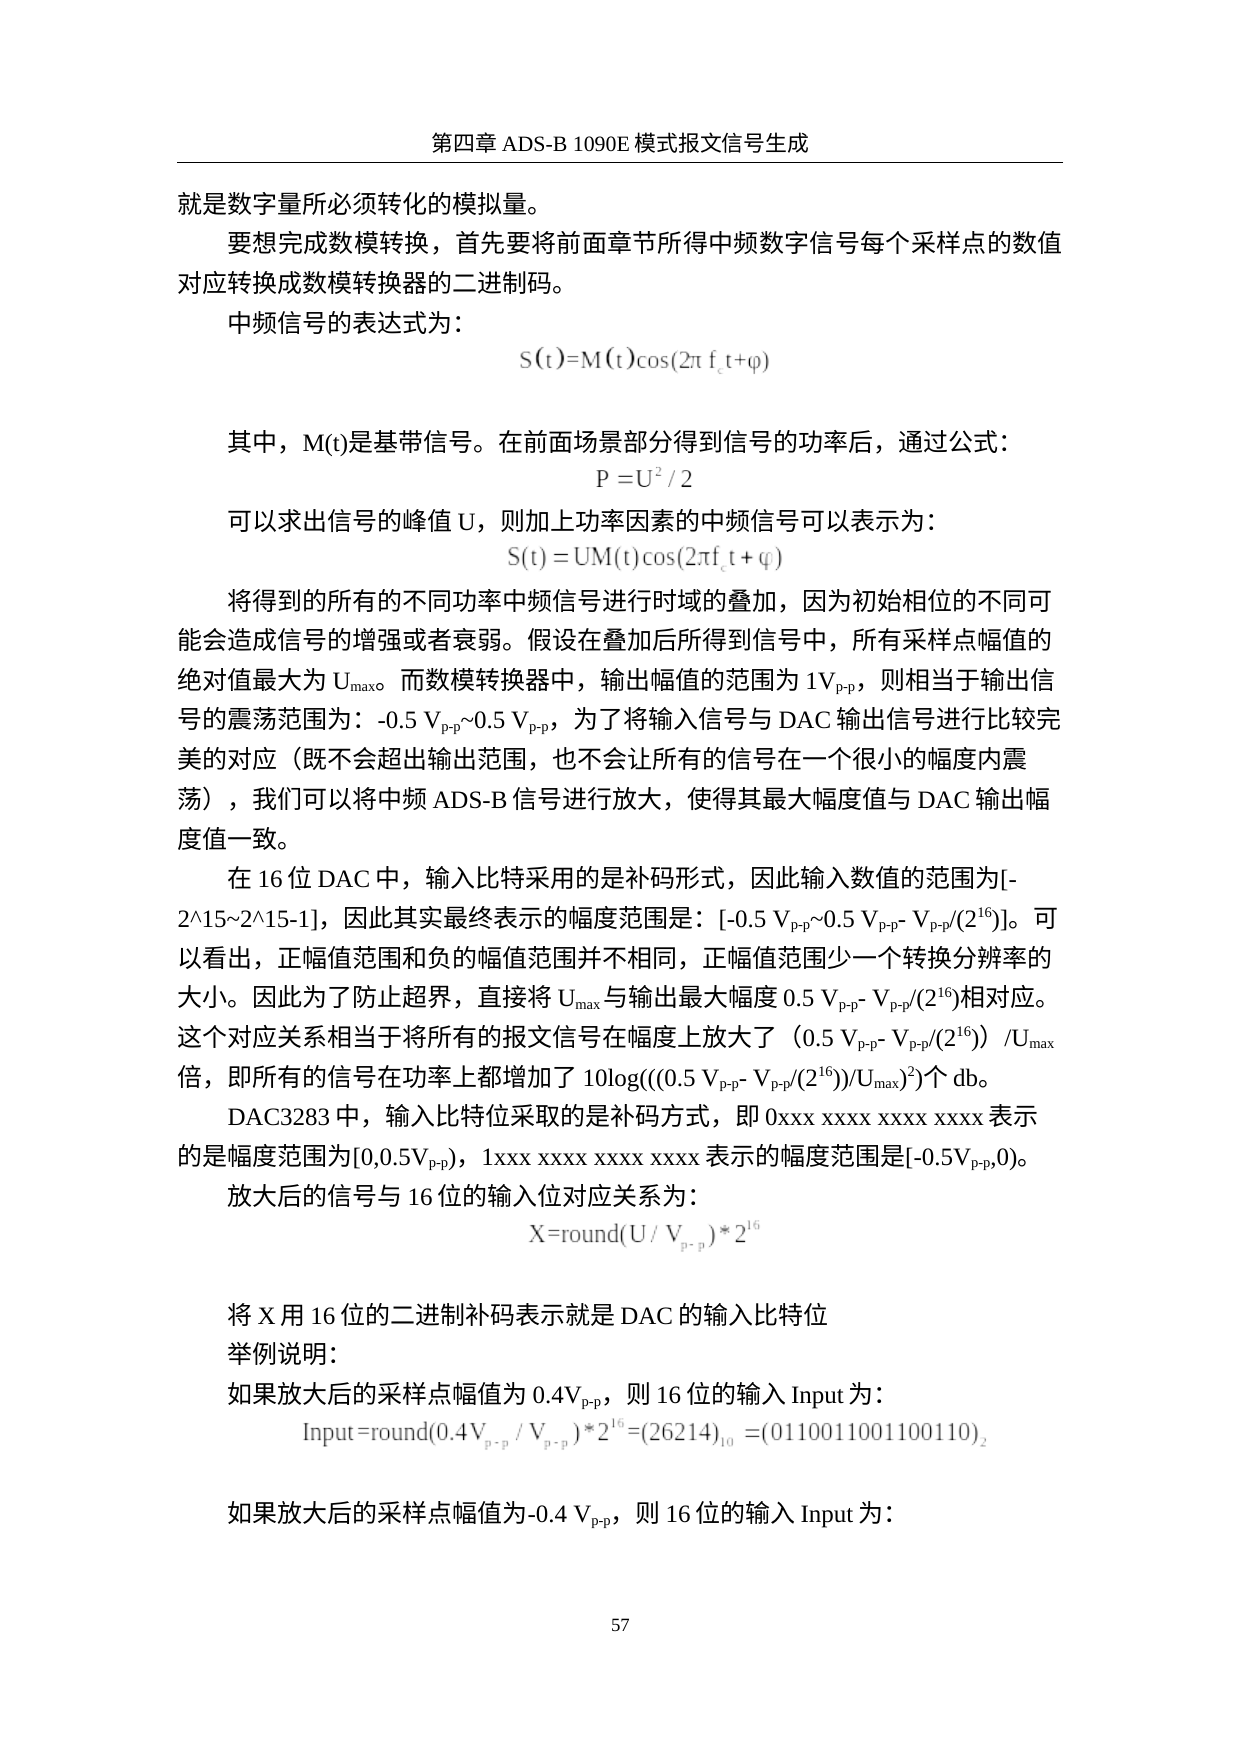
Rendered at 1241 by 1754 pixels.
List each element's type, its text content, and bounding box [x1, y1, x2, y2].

text 将得到的所有的不同功率中频信号进行时域的叠加，因为初始相位的不同可能会造成信号的增强或者衰弱。假设在叠加后所得到信号中，所有采样点幅值的绝对值最大为Umax。而数模转换器中，输出幅值的范围为1Vp-p，则相当于输出信号的震荡范围为：-0.5 Vp-p~0.5 Vp-p，为了将输入信号与DAC输出信号进行比较完美的对应（既不会超出输出范围，也不会让所有的信号在一个很小的幅度内震荡），我们可以将中频ADS-B信号进行放大，使得其最大幅度值与DAC输出幅度值一致。 [177, 579, 1063, 857]
text 中频信号的表达式为： [177, 301, 1063, 341]
text 举例说明： [177, 1333, 1063, 1373]
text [177, 182, 1063, 222]
text 如果放大后的采样点幅值为-0.4 Vp-p，则16位的输入Input为： [177, 1492, 1063, 1532]
text DAC3283中，输入比特位采取的是补码方式，即0xxx xxxx xxxx xxxx表示的是幅度范围为[0,0.5Vp-p)，1xxx xxxx xxxx xxxx表示的幅度范围是[-0.5Vp-p,0)。 [177, 1095, 1063, 1174]
text 其中，M(t)是基带信号。在前面场景部分得到信号的功率后，通过公式： [177, 421, 1063, 460]
text 在16位DAC中，输入比特采用的是补码形式，因此输入数值的范围为[-2^15~2^15-1]，因此其实最终表示的幅度范围是：[-0.5 Vp-p~0.5 Vp-p- Vp-p/(216)]。可以看出，正幅值范围和负的幅值范围并不相同，正幅值范围少一个转换分辨率的大小。因此为了防止超界，直接将Umax与输出最大幅度0.5 Vp-p- Vp-p/(216)相对应。这个对应关系相当于将所有的报文信号在幅度上放大了（0.5 Vp-p- Vp-p/(216)）/Umax倍，即所有的信号在功率上都增加了10log(((0.5 Vp-p- Vp-p/(216))/Umax)2)个db。 [177, 857, 1063, 1095]
text 要想完成数模转换，首先要将前面章节所得中频数字信号每个采样点的数值对应转换成数模转换器的二进制码。 [177, 222, 1063, 301]
text 放大后的信号与16位的输入位对应关系为： [177, 1174, 1063, 1214]
text 将X用16位的二进制补码表示就是DAC的输入比特位 [177, 1294, 1063, 1333]
text 如果放大后的采样点幅值为0.4Vp-p，则16位的输入Input为： [177, 1373, 1063, 1413]
text 可以求出信号的峰值U，则加上功率因素的中频信号可以表示为： [177, 500, 1063, 539]
